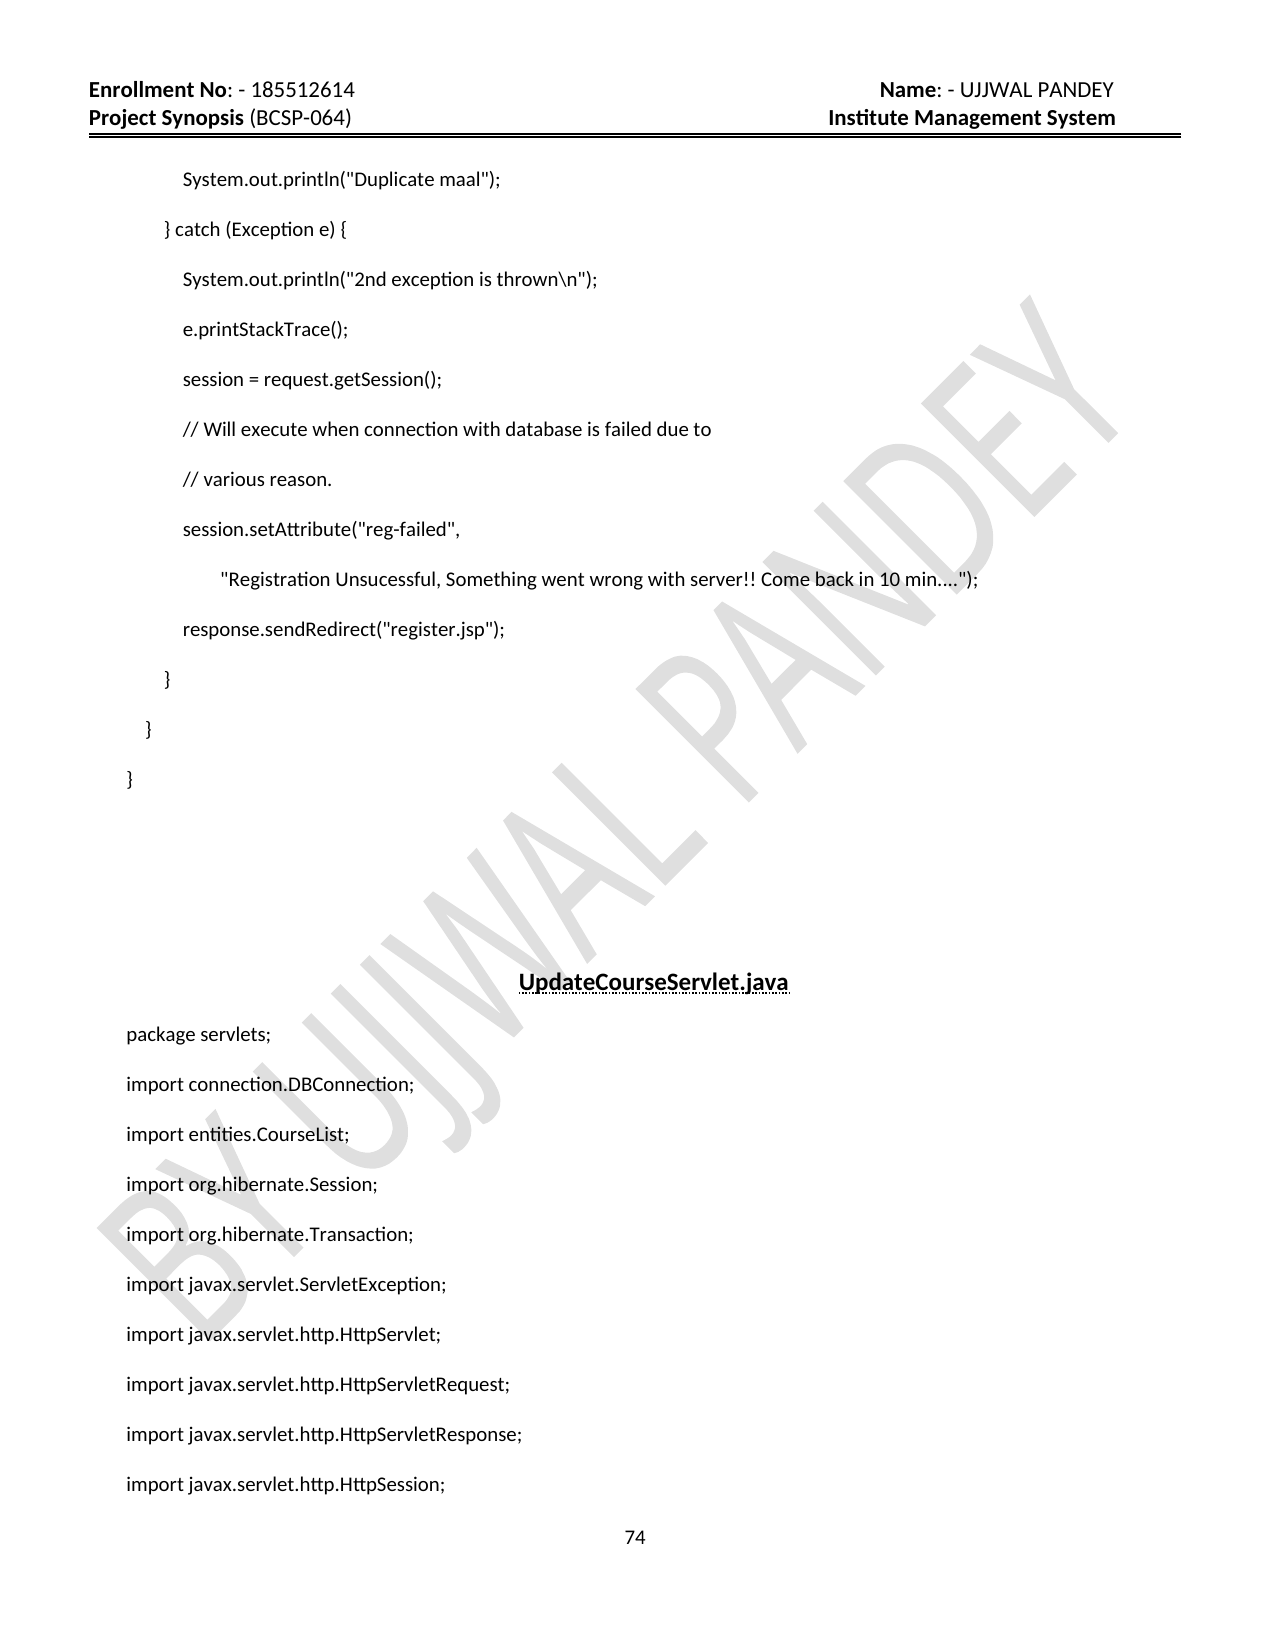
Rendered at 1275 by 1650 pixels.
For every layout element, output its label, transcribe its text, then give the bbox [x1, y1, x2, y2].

text import connection.DBConnection; [126, 1072, 1181, 1097]
text import org.hibernate.Transaction; [126, 1222, 1181, 1247]
text import javax.servlet.ServletException; [126, 1272, 1181, 1297]
text UpdateCourseServlet.java [126, 966, 1181, 996]
text System.out.println("2nd exception is thrown\n"); [126, 266, 1181, 291]
text import entities.CourseList; [126, 1122, 1181, 1147]
text package servlets; [126, 1022, 1181, 1047]
text response.sendRedirect("register.jsp"); [126, 616, 1181, 641]
text } [126, 716, 1181, 741]
text import javax.servlet.http.HttpServlet; [126, 1322, 1181, 1347]
text System.out.println("Duplicate maal"); [126, 166, 1181, 191]
text session.setAttribute("reg-failed", [126, 516, 1181, 541]
text } catch (Exception e) { [126, 216, 1181, 241]
text import javax.servlet.http.HttpServletResponse; [126, 1422, 1181, 1447]
text session = request.getSession(); [126, 366, 1181, 391]
text e.printStackTrace(); [126, 316, 1181, 341]
text import javax.servlet.http.HttpServletRequest; [126, 1372, 1181, 1397]
text import org.hibernate.Session; [126, 1172, 1181, 1197]
text "Registration Unsucessful, Something went wrong with server!! Come back in 10 min...."); [126, 566, 1181, 591]
text // various reason. [126, 466, 1181, 491]
text // Will execute when connection with database is failed due to [126, 416, 1181, 441]
text import javax.servlet.http.HttpSession; [126, 1472, 1181, 1497]
text } [126, 666, 1181, 691]
text } [126, 766, 1181, 791]
